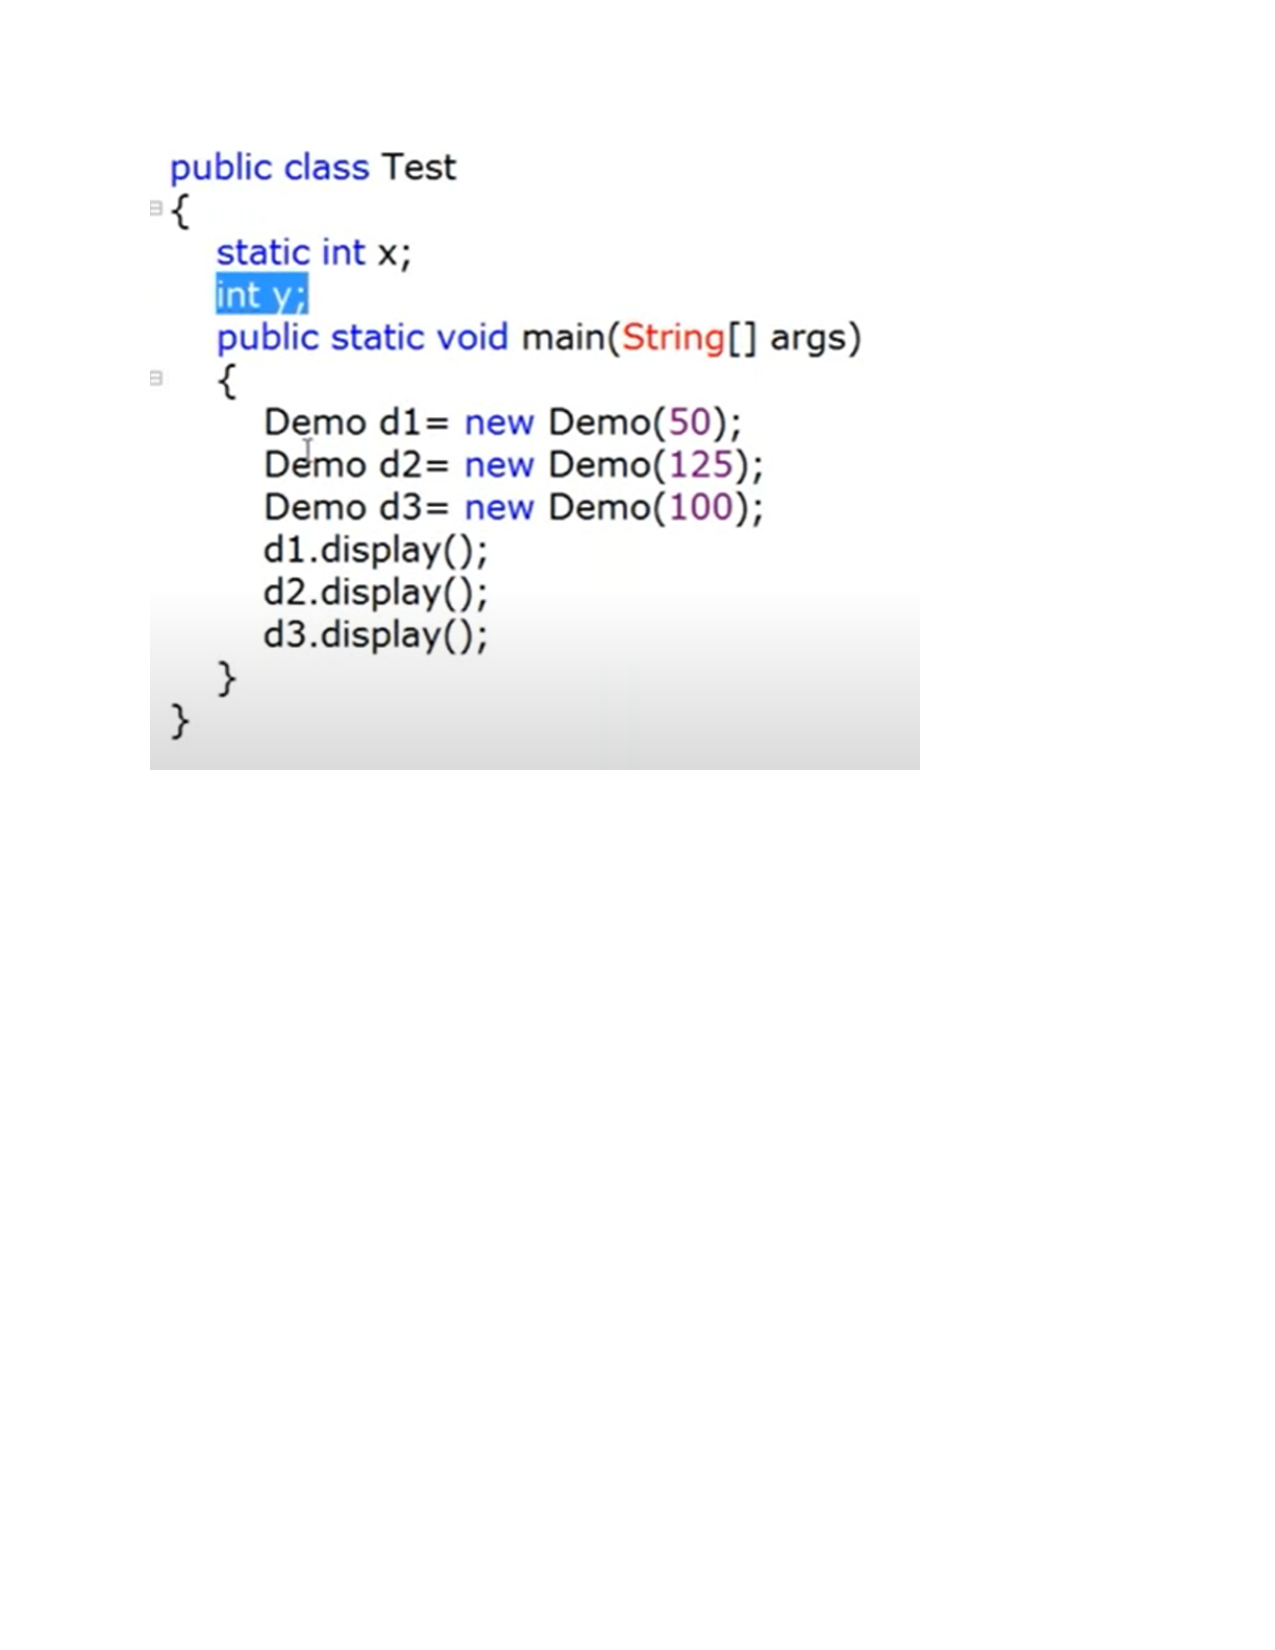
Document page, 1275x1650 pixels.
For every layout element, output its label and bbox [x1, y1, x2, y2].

picture [150, 150, 920, 770]
